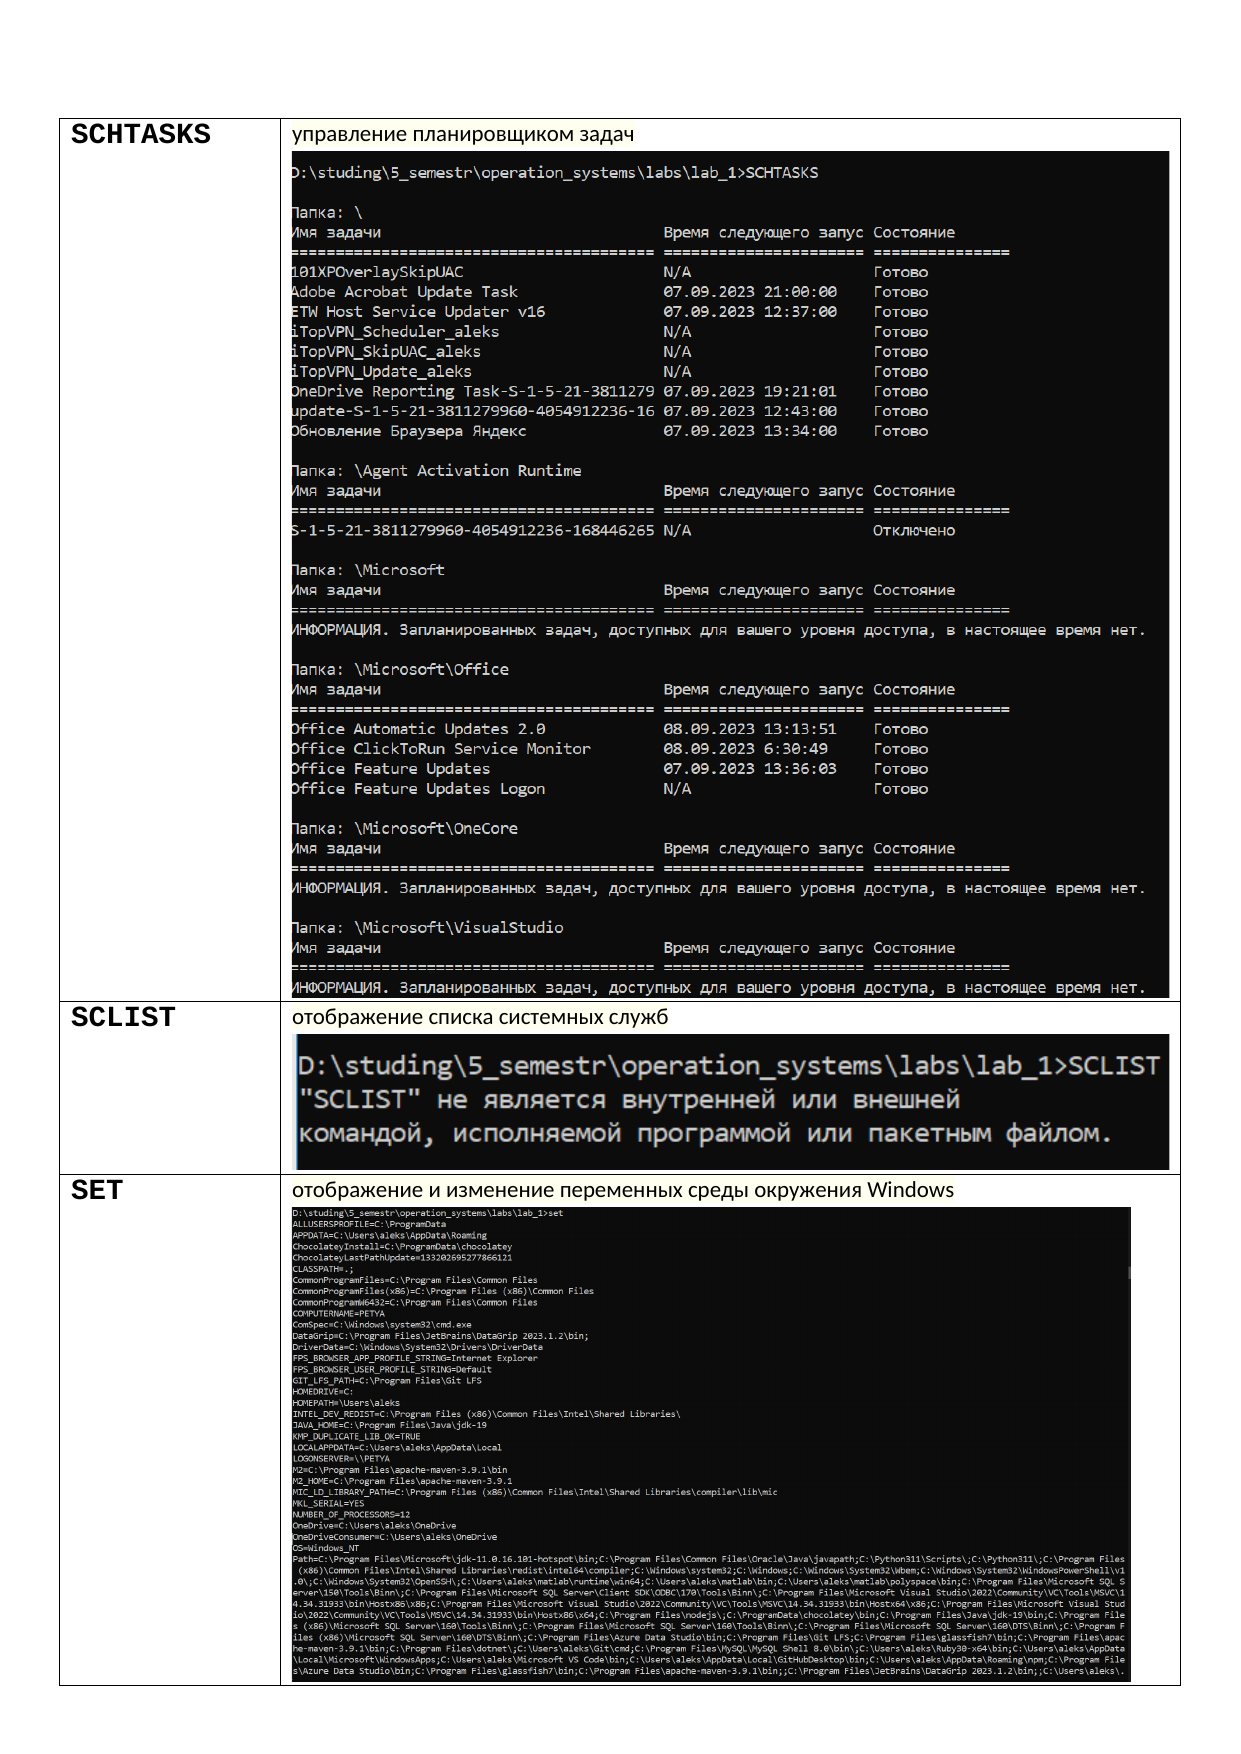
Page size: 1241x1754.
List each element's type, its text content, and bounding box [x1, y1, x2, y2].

table_cell SCLIST [60, 1002, 280, 1174]
picture [291, 1034, 1170, 1170]
table_cell отображение списка системных служб [281, 1002, 1180, 1174]
table_cell SET [60, 1175, 280, 1685]
picture [291, 1207, 1131, 1682]
table_cell управление планировщиком задач [281, 119, 1180, 1001]
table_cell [281, 1175, 1180, 1685]
table_cell SCHTASKS [60, 119, 280, 1001]
picture [291, 151, 1170, 998]
